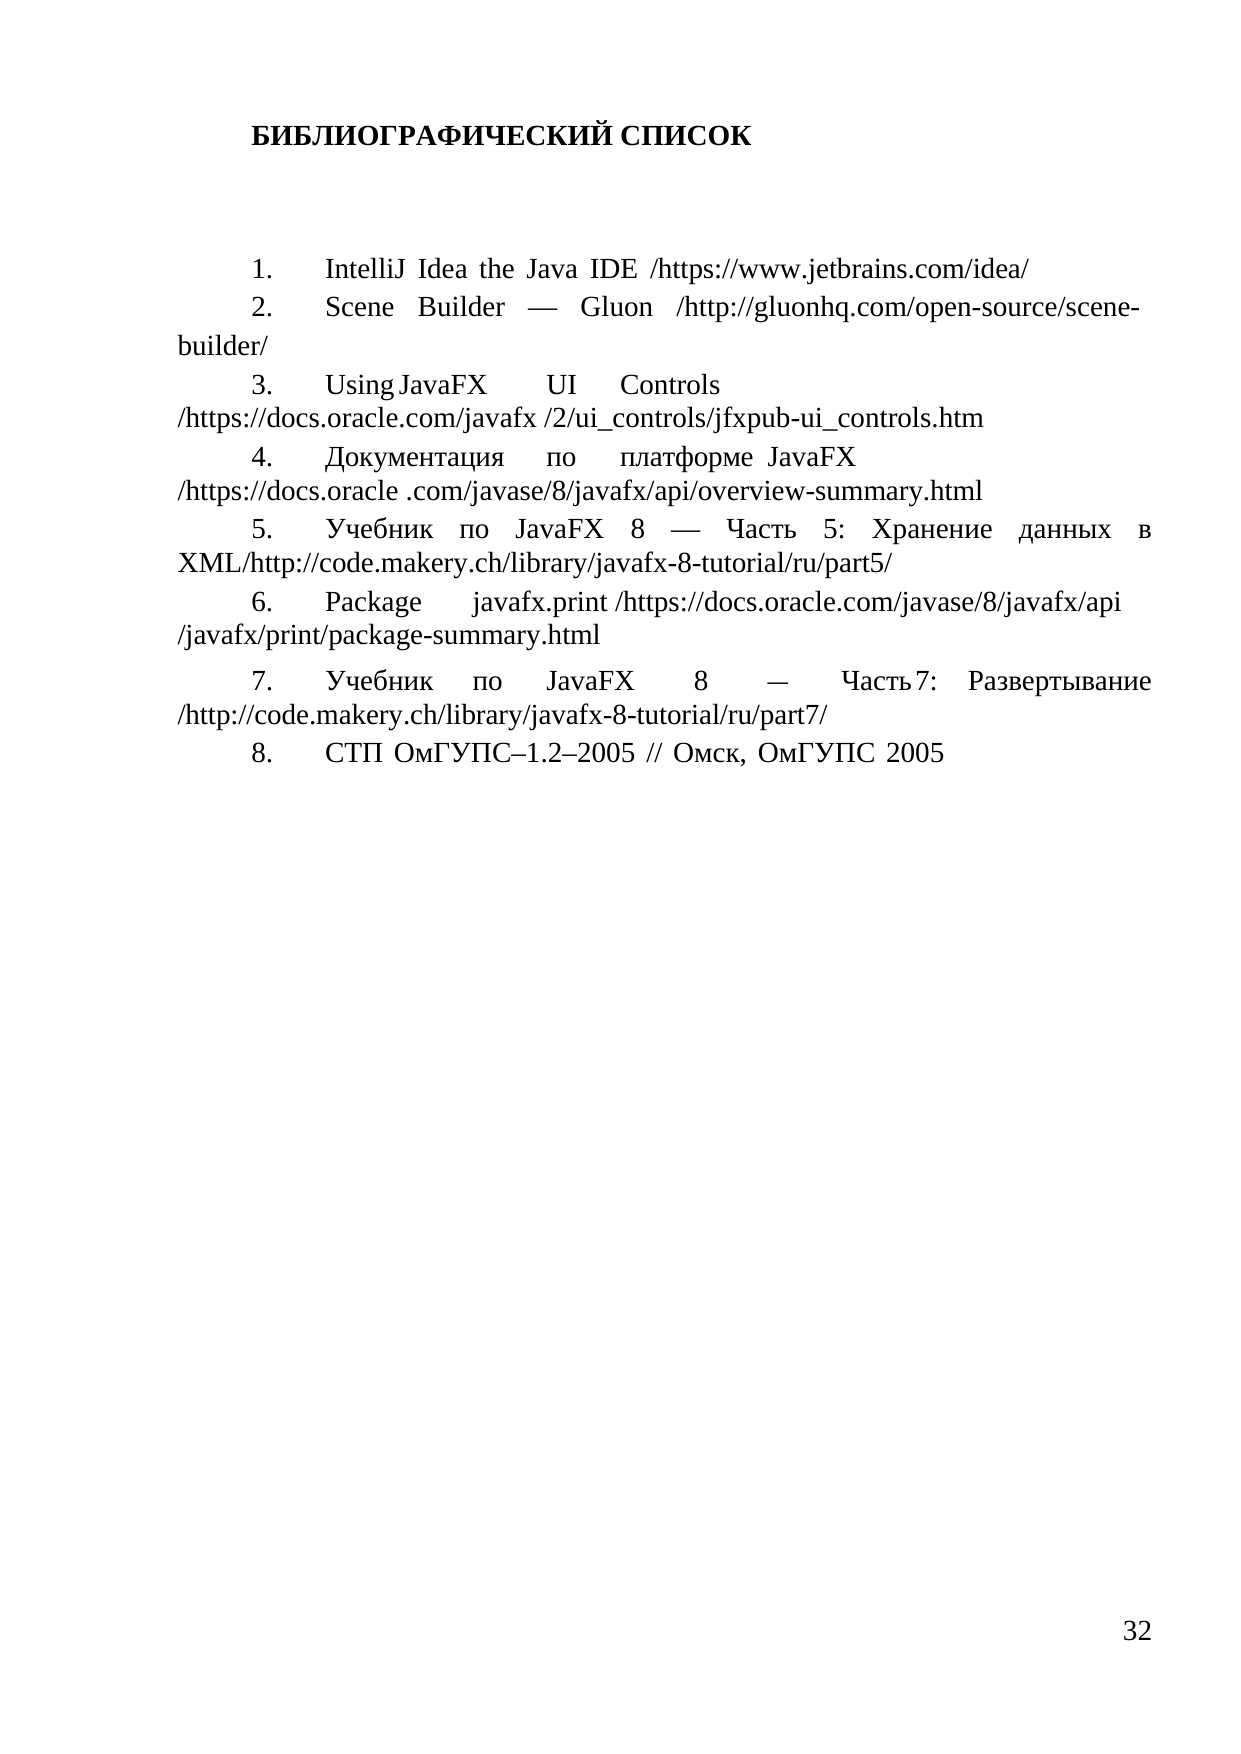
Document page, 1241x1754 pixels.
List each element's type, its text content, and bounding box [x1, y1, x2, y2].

text /javafx/print/package-summary.html [177, 617, 1152, 651]
list Учебник по JavaFX 8 — Часть 5: Хранение данных в XML/http://code.makery.ch/library/javafx-8-tutorial/ru/part5/ [177, 511, 1152, 578]
list Package javafx.print /https://docs.oracle.com/javase/8/javafx/api [177, 584, 1152, 617]
list Документация по платформе JavaFX /https://docs.oracle .com/javase/8/javafx/api/overview-summary.html [177, 439, 1152, 506]
list IntelliJ Idea the Java IDE /https://www.jetbrains.com/idea/ [177, 251, 1152, 284]
text библиографический список [177, 118, 1152, 152]
list СТП ОмГУПС–1.2–2005 // Омск, ОмГУПС 2005 [177, 736, 1152, 769]
list Учебник по JavaFX 8 — Часть 7: Развертывание /http://code.makery.ch/library/javafx-8-tutorial/ru/part7/ [177, 663, 1152, 730]
list Scene Builder — Gluon /http://gluonhq.com/open-source/scene- builder/ [177, 289, 1140, 362]
list Using JavaFX UI Controls /https://docs.oracle.com/javafx /2/ui_controls/jfxpub-ui_controls.htm [177, 367, 1152, 434]
